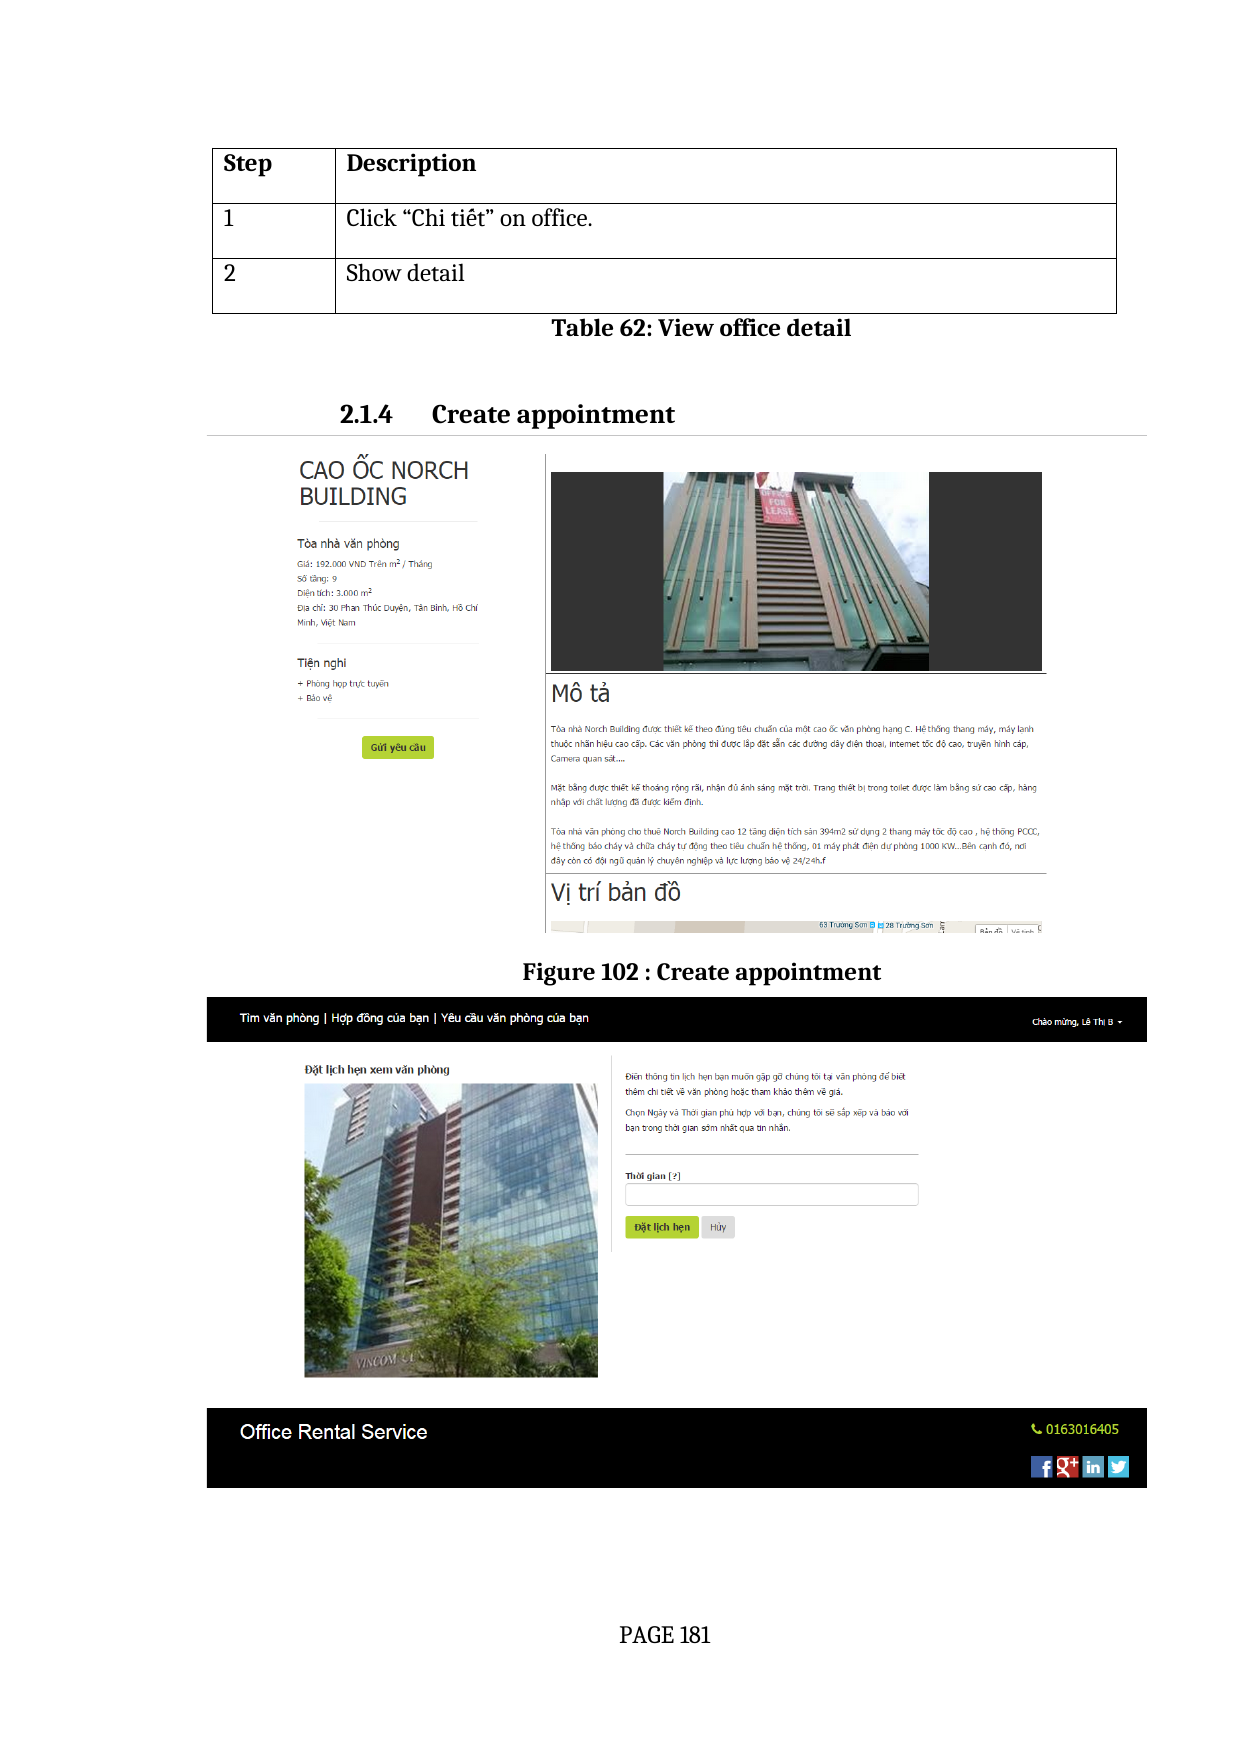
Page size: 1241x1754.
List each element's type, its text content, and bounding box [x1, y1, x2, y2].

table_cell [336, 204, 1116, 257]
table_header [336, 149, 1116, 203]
subtitle Create appointment [340, 399, 1122, 430]
list Table 62: View office detail [281, 313, 1122, 342]
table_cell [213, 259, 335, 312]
picture [206, 989, 1147, 1488]
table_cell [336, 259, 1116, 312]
picture [206, 435, 1147, 933]
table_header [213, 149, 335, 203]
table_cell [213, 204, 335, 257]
